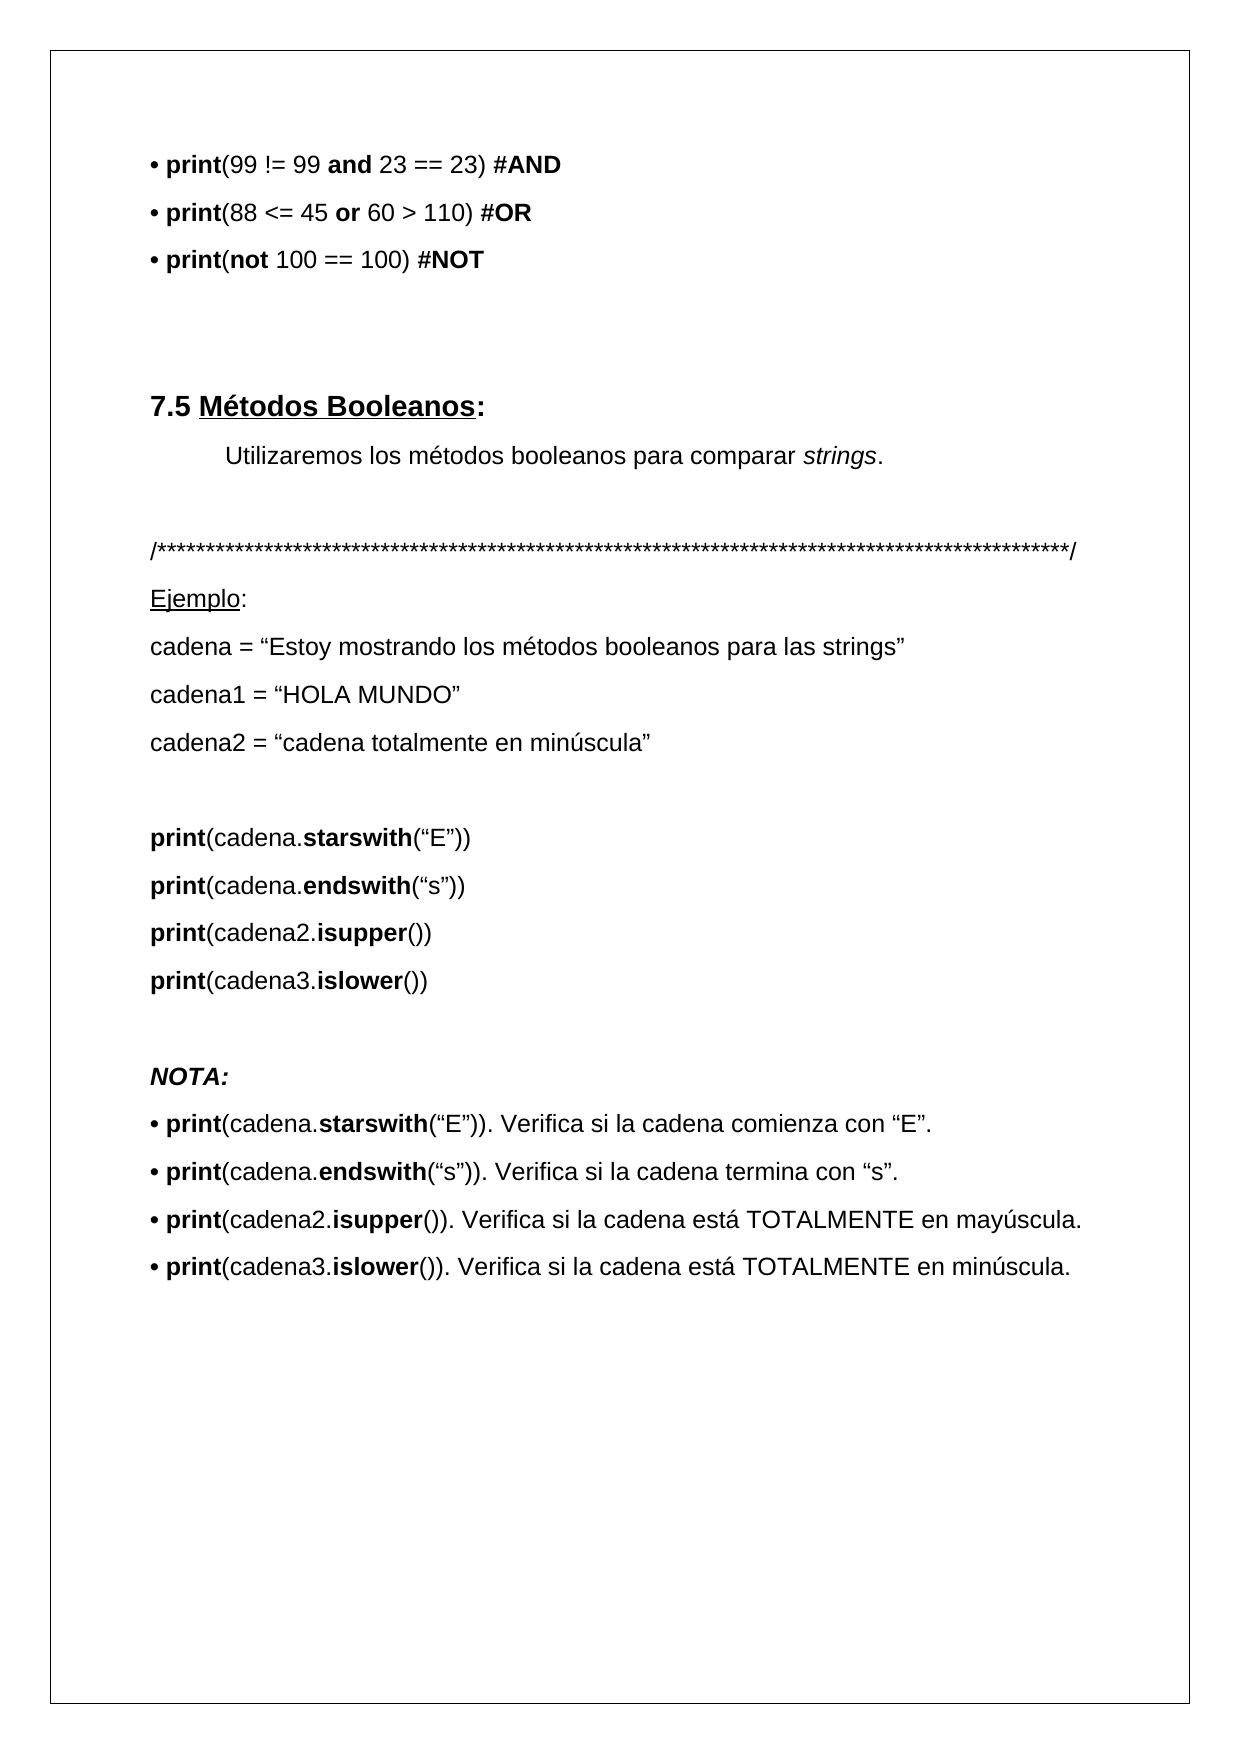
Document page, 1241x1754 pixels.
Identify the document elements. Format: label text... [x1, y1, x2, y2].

text print(cadena2.isupper()) [150, 918, 1090, 947]
text /**********************************************************************************************/ [150, 537, 1090, 566]
text • print(cadena.starswith(“E”)). Verifica si la cadena comienza con “E”. [150, 1109, 1090, 1138]
text print(cadena.starswith(“E”)) [150, 823, 1090, 852]
text print(cadena.endswith(“s”)) [150, 871, 1090, 899]
text Ejemplo: [150, 584, 1090, 613]
text Utilizaremos los métodos booleanos para comparar strings. [150, 441, 1090, 470]
text • print(99 != 99 and 23 == 23) #AND [150, 150, 1090, 179]
text cadena1 = “HOLA MUNDO” [150, 680, 1090, 709]
text print(cadena3.islower()) [150, 966, 1090, 995]
text • print(cadena.endswith(“s”)). Verifica si la cadena termina con “s”. [150, 1157, 1090, 1186]
text cadena2 = “cadena totalmente en minúscula” [150, 728, 1090, 756]
text cadena = “Estoy mostrando los métodos booleanos para las strings” [150, 632, 1090, 661]
text • print(not 100 == 100) #NOT [150, 245, 1090, 274]
text • print(88 <= 45 or 60 > 110) #OR [150, 198, 1090, 226]
text • print(cadena3.islower()). Verifica si la cadena está TOTALMENTE en minúscula. [150, 1252, 1090, 1281]
text 7.5 Métodos Booleanos: [150, 388, 1090, 422]
text NOTA: [150, 1062, 1090, 1090]
text • print(cadena2.isupper()). Verifica si la cadena está TOTALMENTE en mayúscula. [150, 1205, 1090, 1233]
